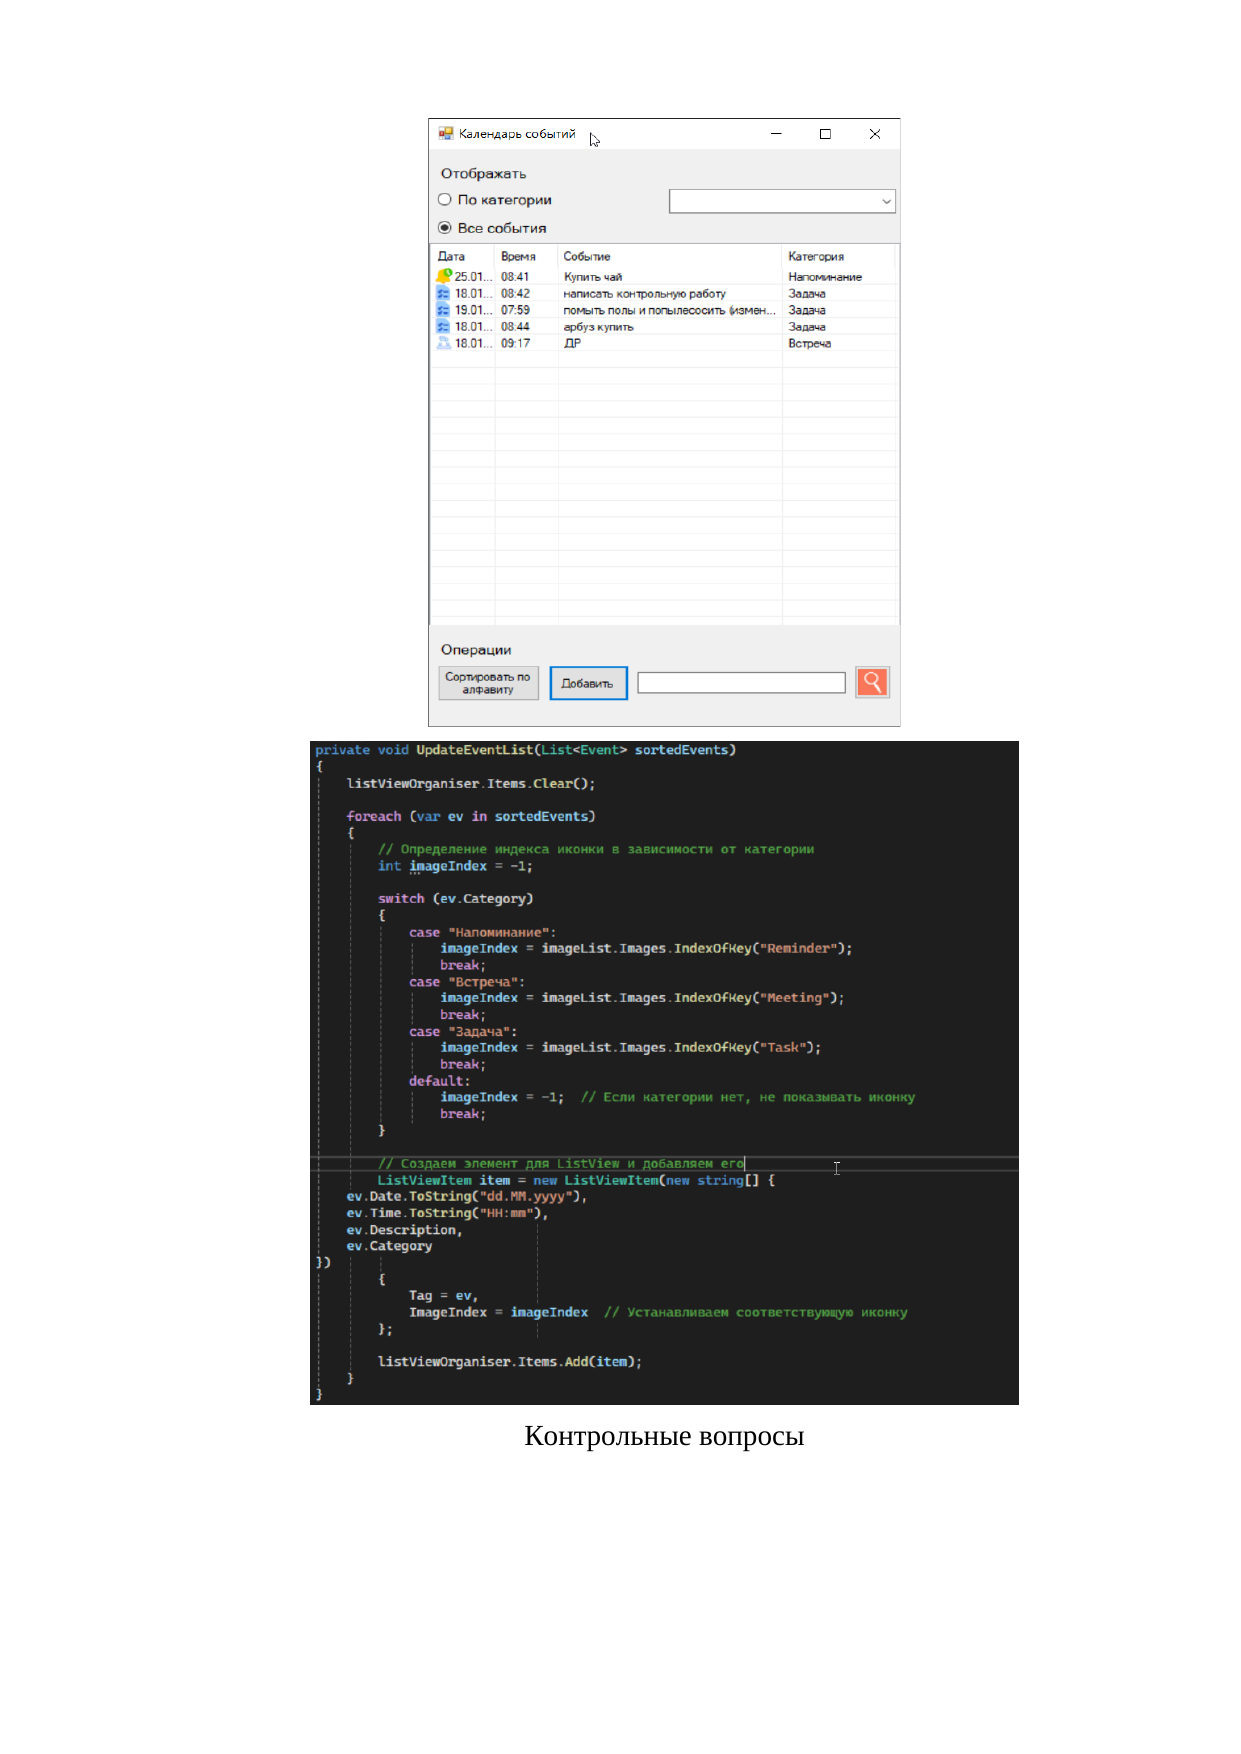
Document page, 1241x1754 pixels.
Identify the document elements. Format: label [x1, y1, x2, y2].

picture [310, 741, 1019, 1405]
picture [428, 118, 901, 727]
